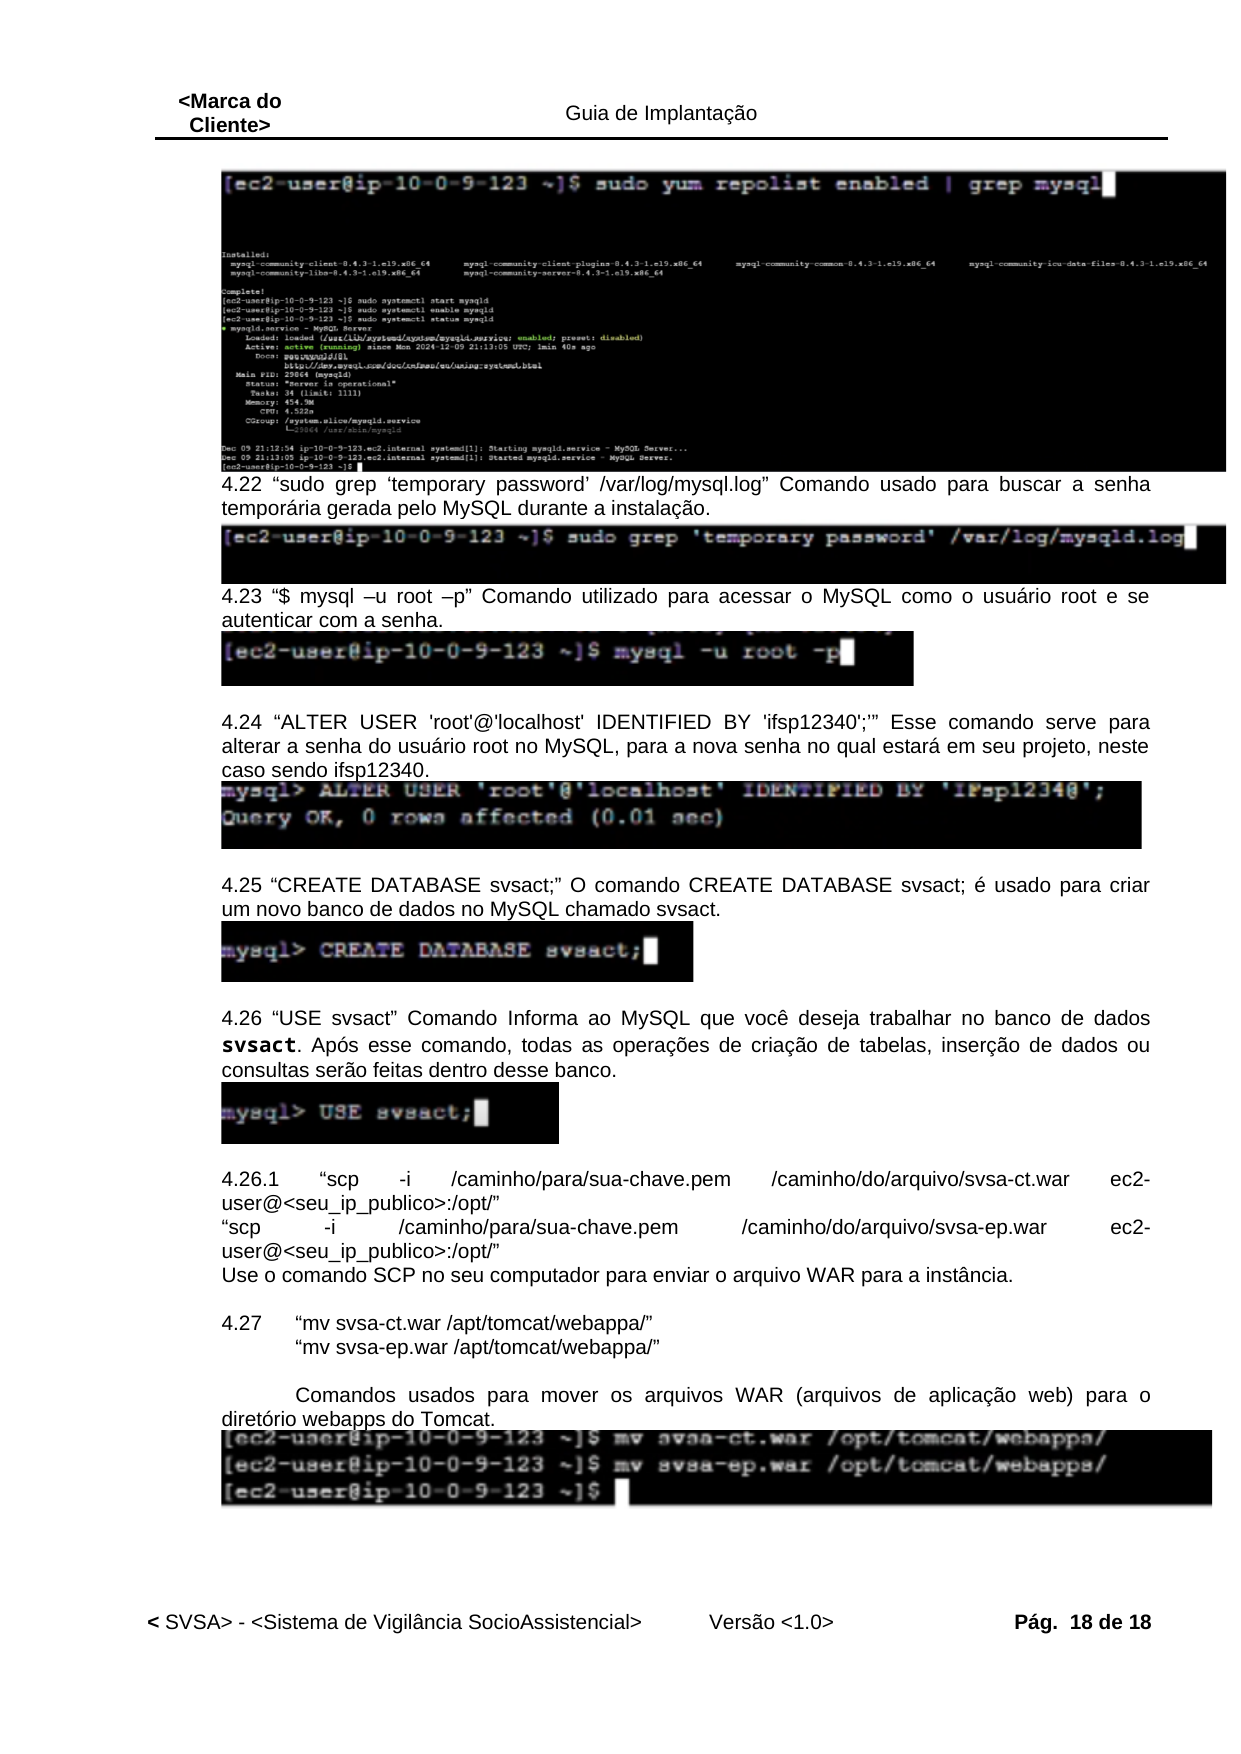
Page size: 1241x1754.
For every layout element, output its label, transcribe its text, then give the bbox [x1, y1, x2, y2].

picture [221, 163, 1227, 472]
picture [221, 781, 1142, 849]
text 4.25 “CREATE DATABASE svsact;” O comando CREATE DATABASE svsact; é usado para criar um novo banco de dados no MySQL chamado svsact. [221, 873, 1152, 921]
picture [221, 631, 914, 686]
text 4.26.1 “scp -i /caminho/para/sua-chave.pem /caminho/do/arquivo/svsa-ct.war ec2-user@<seu_ip_publico>:/opt/” [221, 1167, 1152, 1215]
text “scp -i /caminho/para/sua-chave.pem /caminho/do/arquivo/svsa-ep.war ec2-user@<seu_ip_publico>:/opt/” [221, 1215, 1152, 1263]
picture [221, 1082, 559, 1144]
text Use o comando SCP no seu computador para enviar o arquivo WAR para a instância. [221, 1263, 1152, 1287]
picture [221, 1430, 1213, 1509]
picture [221, 519, 1227, 584]
text 4.22 “sudo grep ‘temporary password’ /var/log/mysql.log” Comando usado para buscar a senha temporária gerada pelo MySQL durante a instalação. [221, 472, 1152, 519]
picture [221, 921, 694, 982]
text 4.27 “mv svsa-ct.war /apt/tomcat/webappa/” [221, 1311, 1152, 1335]
text 4.23 “$ mysql –u root –p” Comando utilizado para acessar o MySQL como o usuário root e se autenticar com a senha. [221, 584, 1152, 631]
text Comandos usados para mover os arquivos WAR (arquivos de aplicação web) para o diretório webapps do Tomcat. [221, 1383, 1152, 1430]
text 4.26 “USE svsact” Comando Informa ao MySQL que você deseja trabalhar no banco de dados svsact. Após esse comando, todas as operações de criação de tabelas, inserção de dados ou consultas serão feitas dentro desse banco. [221, 1006, 1152, 1082]
text 4.24 “ALTER USER 'root'@'localhost' IDENTIFIED BY 'ifsp12340';’” Esse comando serve para alterar a senha do usuário root no MySQL, para a nova senha no qual estará em seu projeto, neste caso sendo ifsp12340. [221, 710, 1152, 782]
text “mv svsa-ep.war /apt/tomcat/webappa/” [221, 1335, 1152, 1359]
